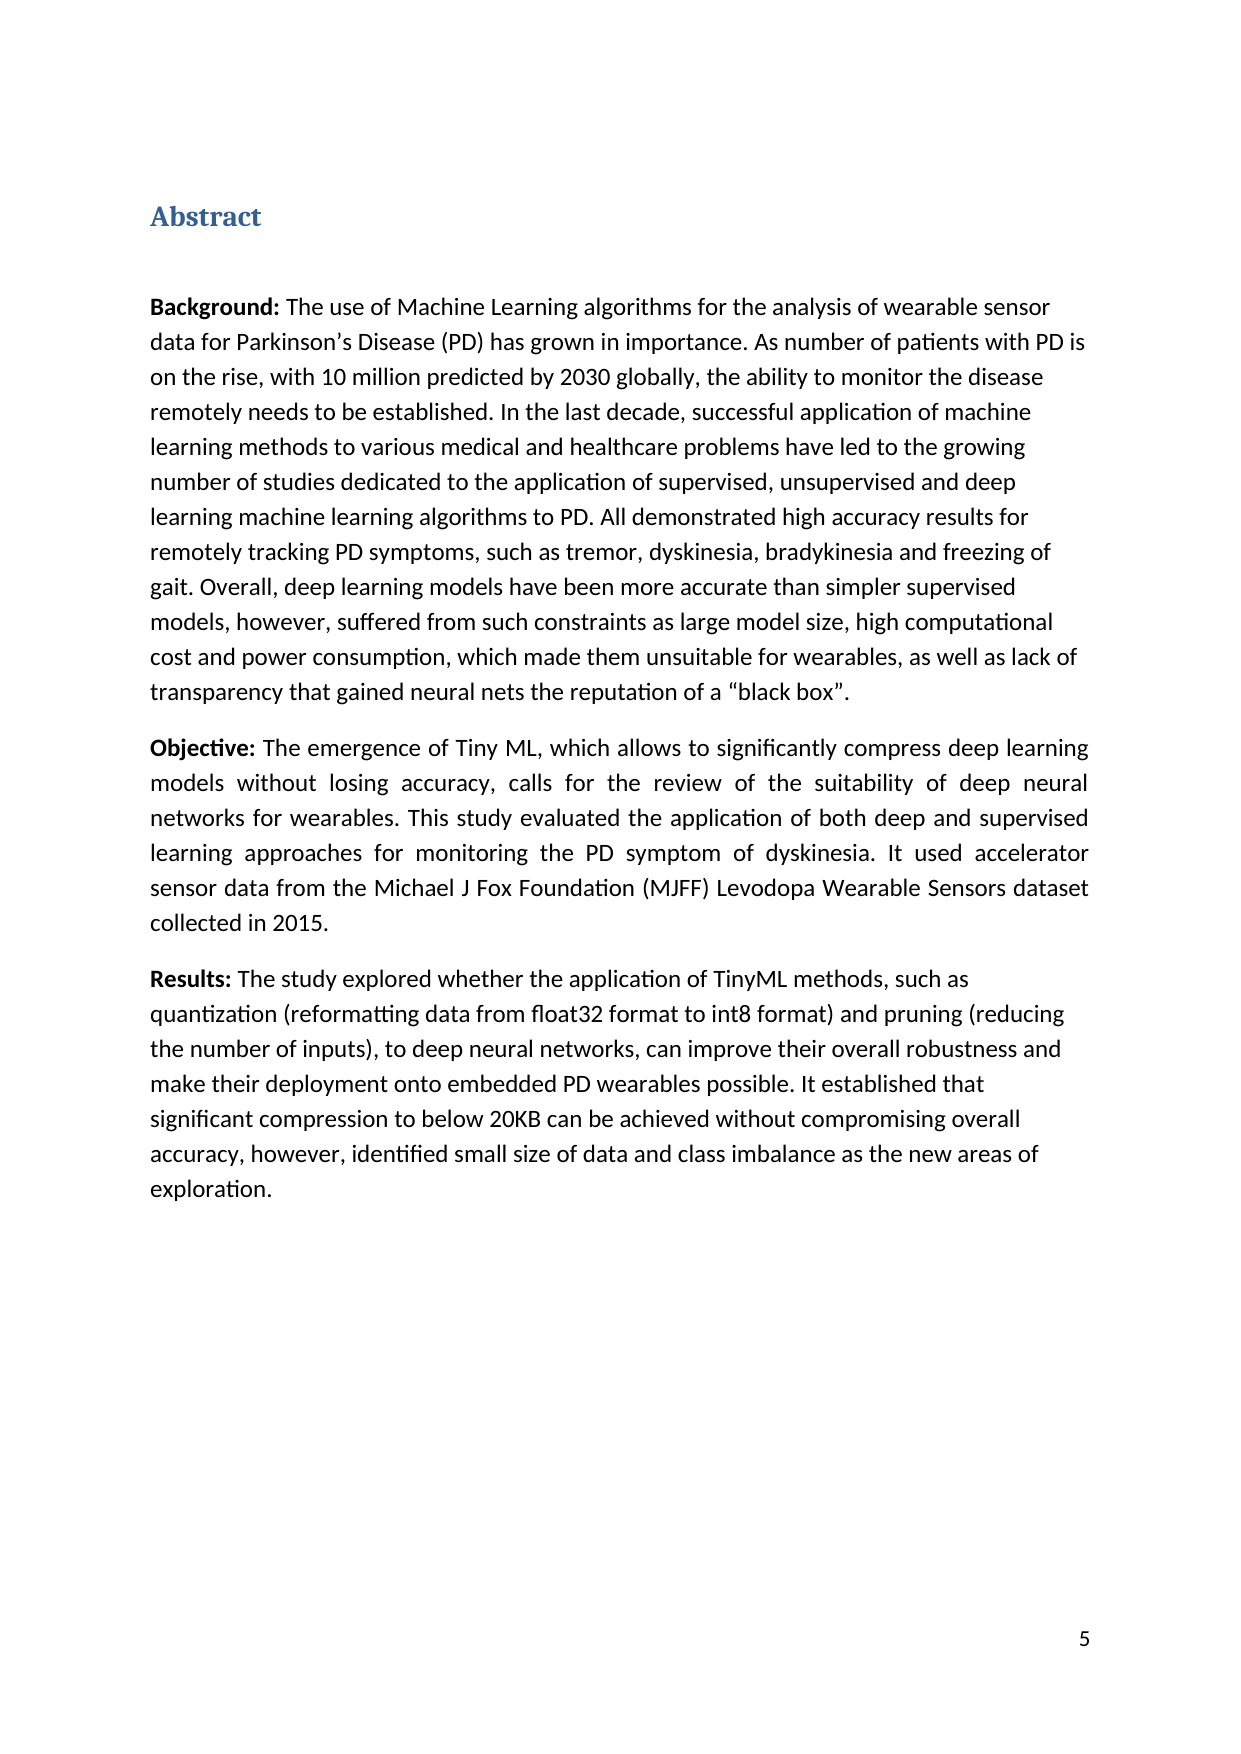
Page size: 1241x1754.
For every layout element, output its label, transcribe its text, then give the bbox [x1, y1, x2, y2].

text Background: The use of Machine Learning algorithms for the analysis of wearable sensor data for Parkinson’s Disease (PD) has grown in importance. As number of patients with PD is on the rise, with 10 million predicted by 2030 globally, the ability to monitor the disease remotely needs to be established. In the last decade, successful application of machine learning methods to various medical and healthcare problems have led to the growing number of studies dedicated to the application of supervised, unsupervised and deep learning machine learning algorithms to PD. All demonstrated high accuracy results for remotely tracking PD symptoms, such as tremor, dyskinesia, bradykinesia and freezing of gait. Overall, deep learning models have been more accurate than simpler supervised models, however, suffered from such constraints as large model size, high computational cost and power consumption, which made them unsuitable for wearables, as well as lack of transparency that gained neural nets the reputation of a “black box”. [150, 292, 1090, 707]
text Objective: The emergence of Tiny ML, which allows to significantly compress deep learning models without losing accuracy, calls for the review of the suitability of deep neural networks for wearables. This study evaluated the application of both deep and supervised learning approaches for monitoring the PD symptom of dyskinesia. It used accelerator sensor data from the Michael J Fox Foundation (MJFF) Levodopa Wearable Sensors dataset collected in 2015. [150, 732, 1090, 938]
text Results: The study explored whether the application of TinyML methods, such as quantization (reformatting data from float32 format to int8 format) and pruning (reducing the number of inputs), to deep neural networks, can improve their overall robustness and make their deployment onto embedded PD wearables possible. It established that significant compression to below 20KB can be achieved without compromising overall accuracy, however, identified small size of data and class imbalance as the new areas of exploration. [150, 963, 1090, 1204]
subtitle Abstract [150, 200, 1090, 233]
